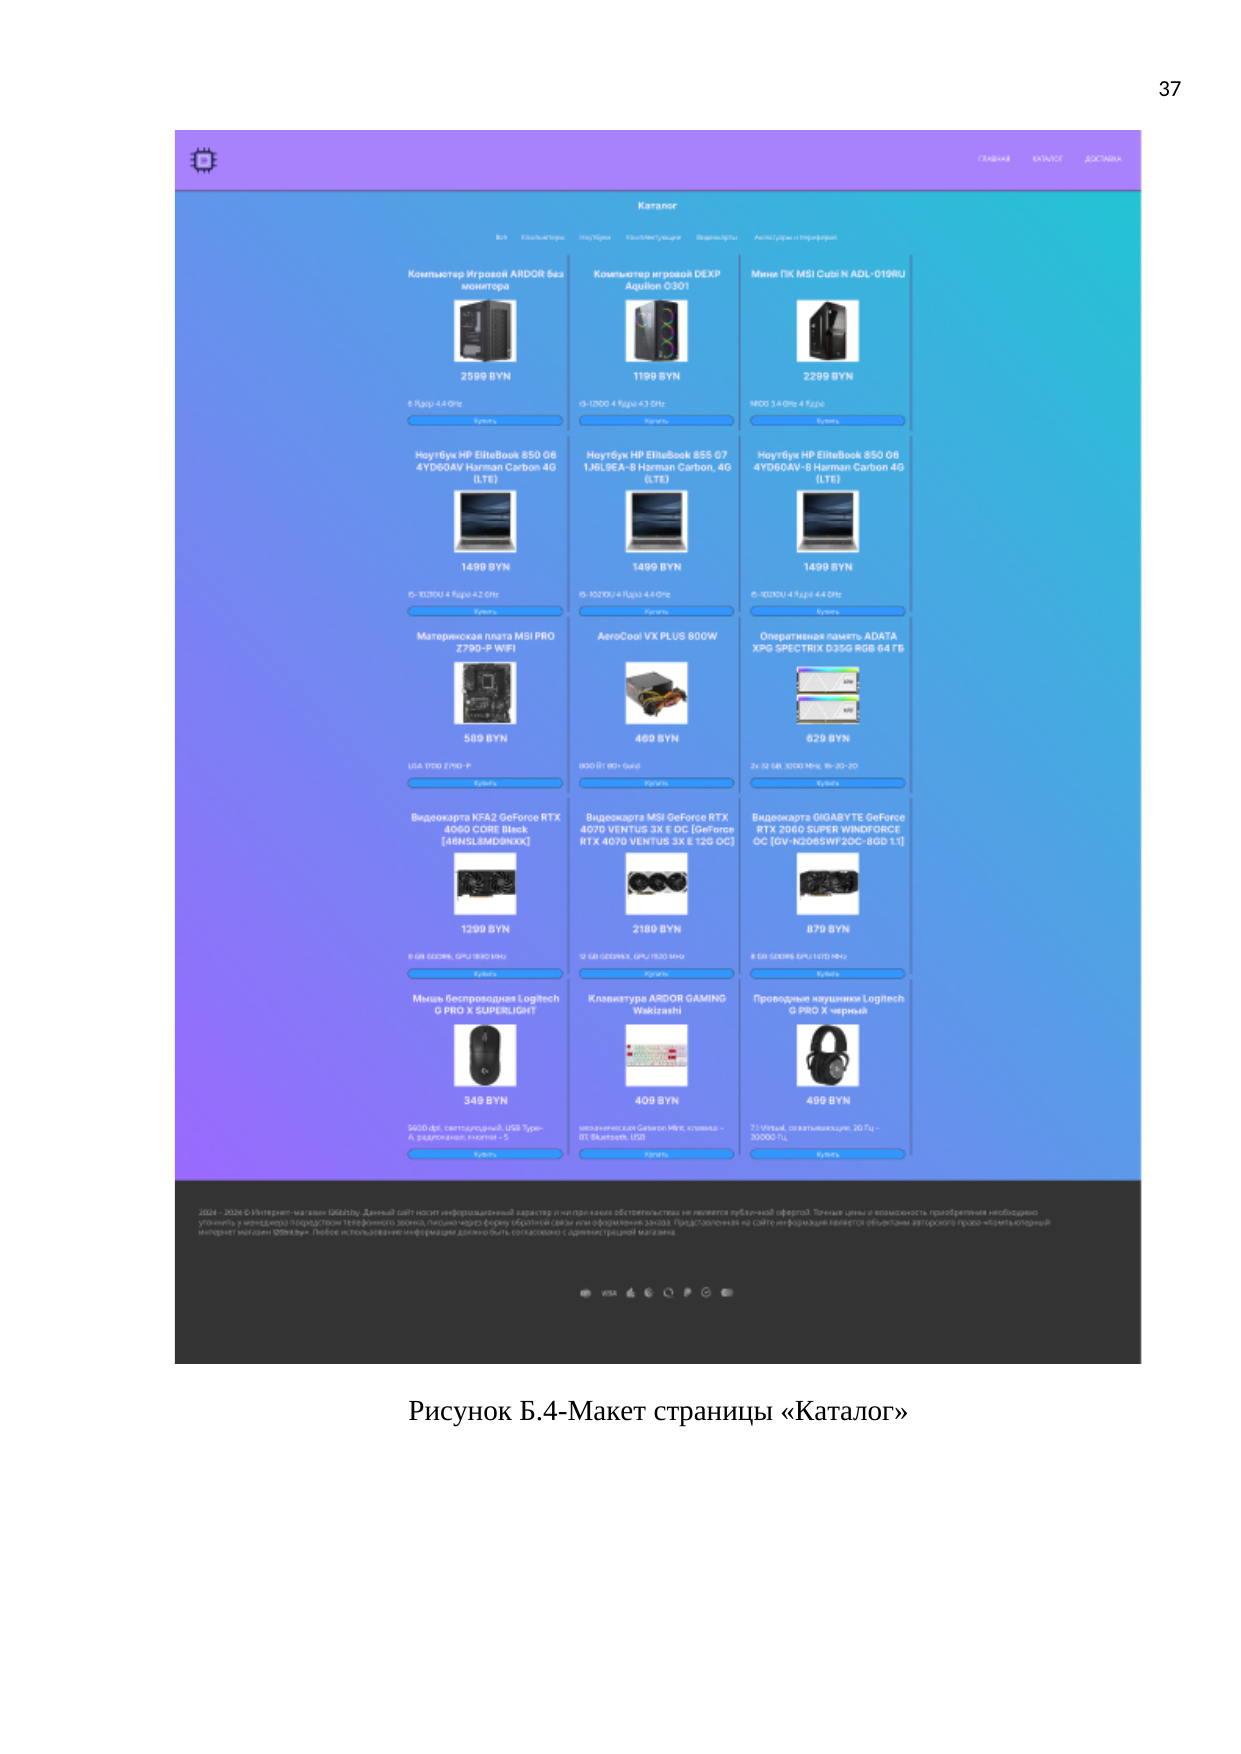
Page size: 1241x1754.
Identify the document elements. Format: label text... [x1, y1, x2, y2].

picture [174, 130, 1143, 1364]
text Рисунок Б.4-Макет страницы «Каталог» [136, 1393, 1181, 1426]
